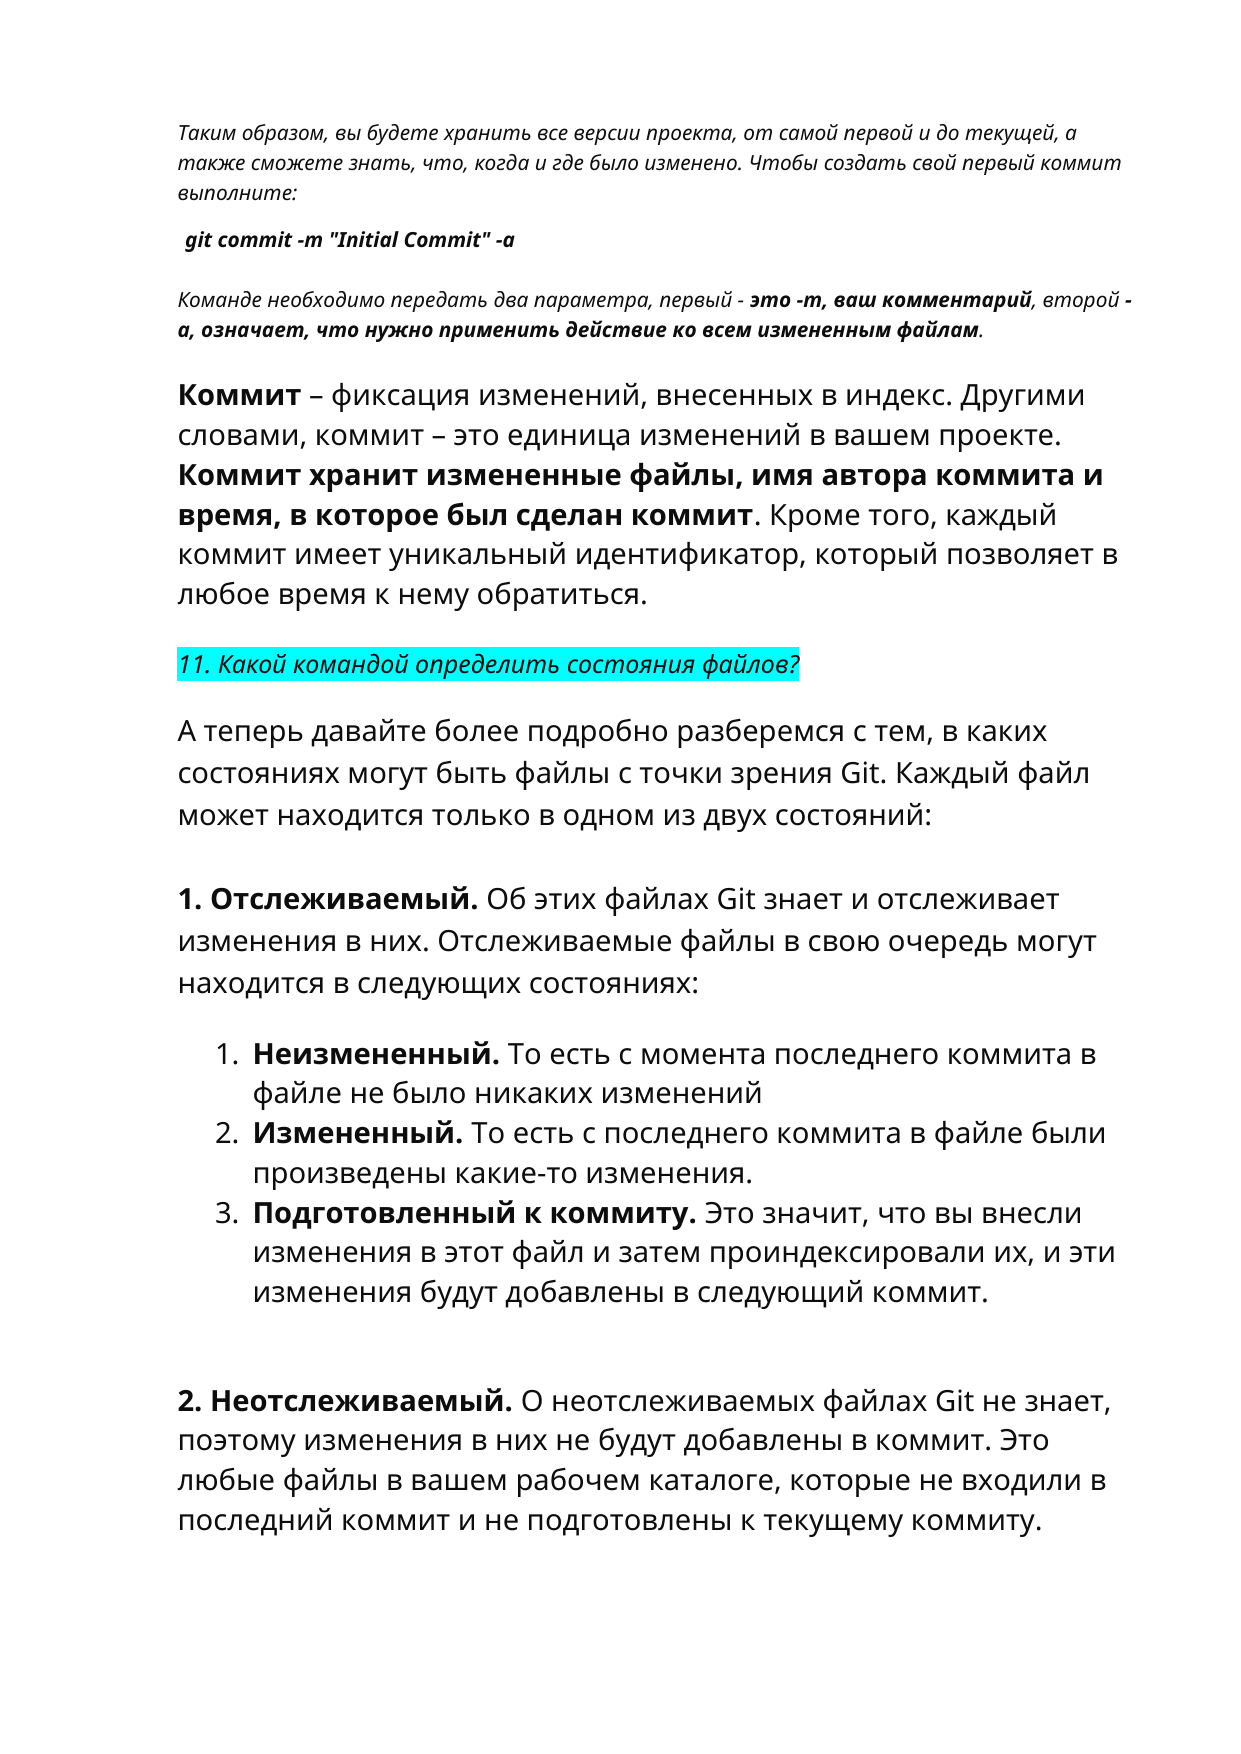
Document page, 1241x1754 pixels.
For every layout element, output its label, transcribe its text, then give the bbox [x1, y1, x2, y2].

list Подготовленный к коммиту. Это значит, что вы внесли изменения в этот файл и затем проиндексировали их, и эти изменения будут добавлены в следующий коммит. [215, 1192, 1152, 1311]
text git commit -m "Initial Commit" -a Команде необходимо передать два параметра, первый - это -m, ваш комментарий, второй -a, означает, что нужно применить действие ко всем измененным файлам. [177, 225, 1152, 344]
list Измененный. То есть с последнего коммита в файле были произведены какие-то изменения. [215, 1112, 1152, 1192]
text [177, 1340, 1152, 1578]
list Неизмененный. То есть с момента последнего коммита в файле не было никаких изменений [215, 1033, 1152, 1112]
text Коммит – фиксация изменений, внесенных в индекс. Другими словами, коммит – это единица изменений в вашем проекте. Коммит хранит измененные файлы, имя автора коммита и время, в которое был сделан коммит. Кроме того, каждый коммит имеет уникальный идентификатор, который позволяет в любое время к нему обратиться. 11. Какой командой определить состояния файлов? [177, 375, 1152, 681]
text А теперь давайте более подробно разберемся с тем, в каких состояниях могут быть файлы с точки зрения Git. Каждый файл может находится только в одном из двух состояний: 1. Отслеживаемый. Об этих файлах Git знает и отслеживает изменения в них. Отслеживаемые файлы в свою очередь могут находится в следующих состояниях: [177, 710, 1152, 1002]
text Таким образом, вы будете хранить все версии проекта, от самой первой и до текущей, а также сможете знать, что, когда и где было изменено. Чтобы создать свой первый коммит выполните: [177, 118, 1152, 207]
